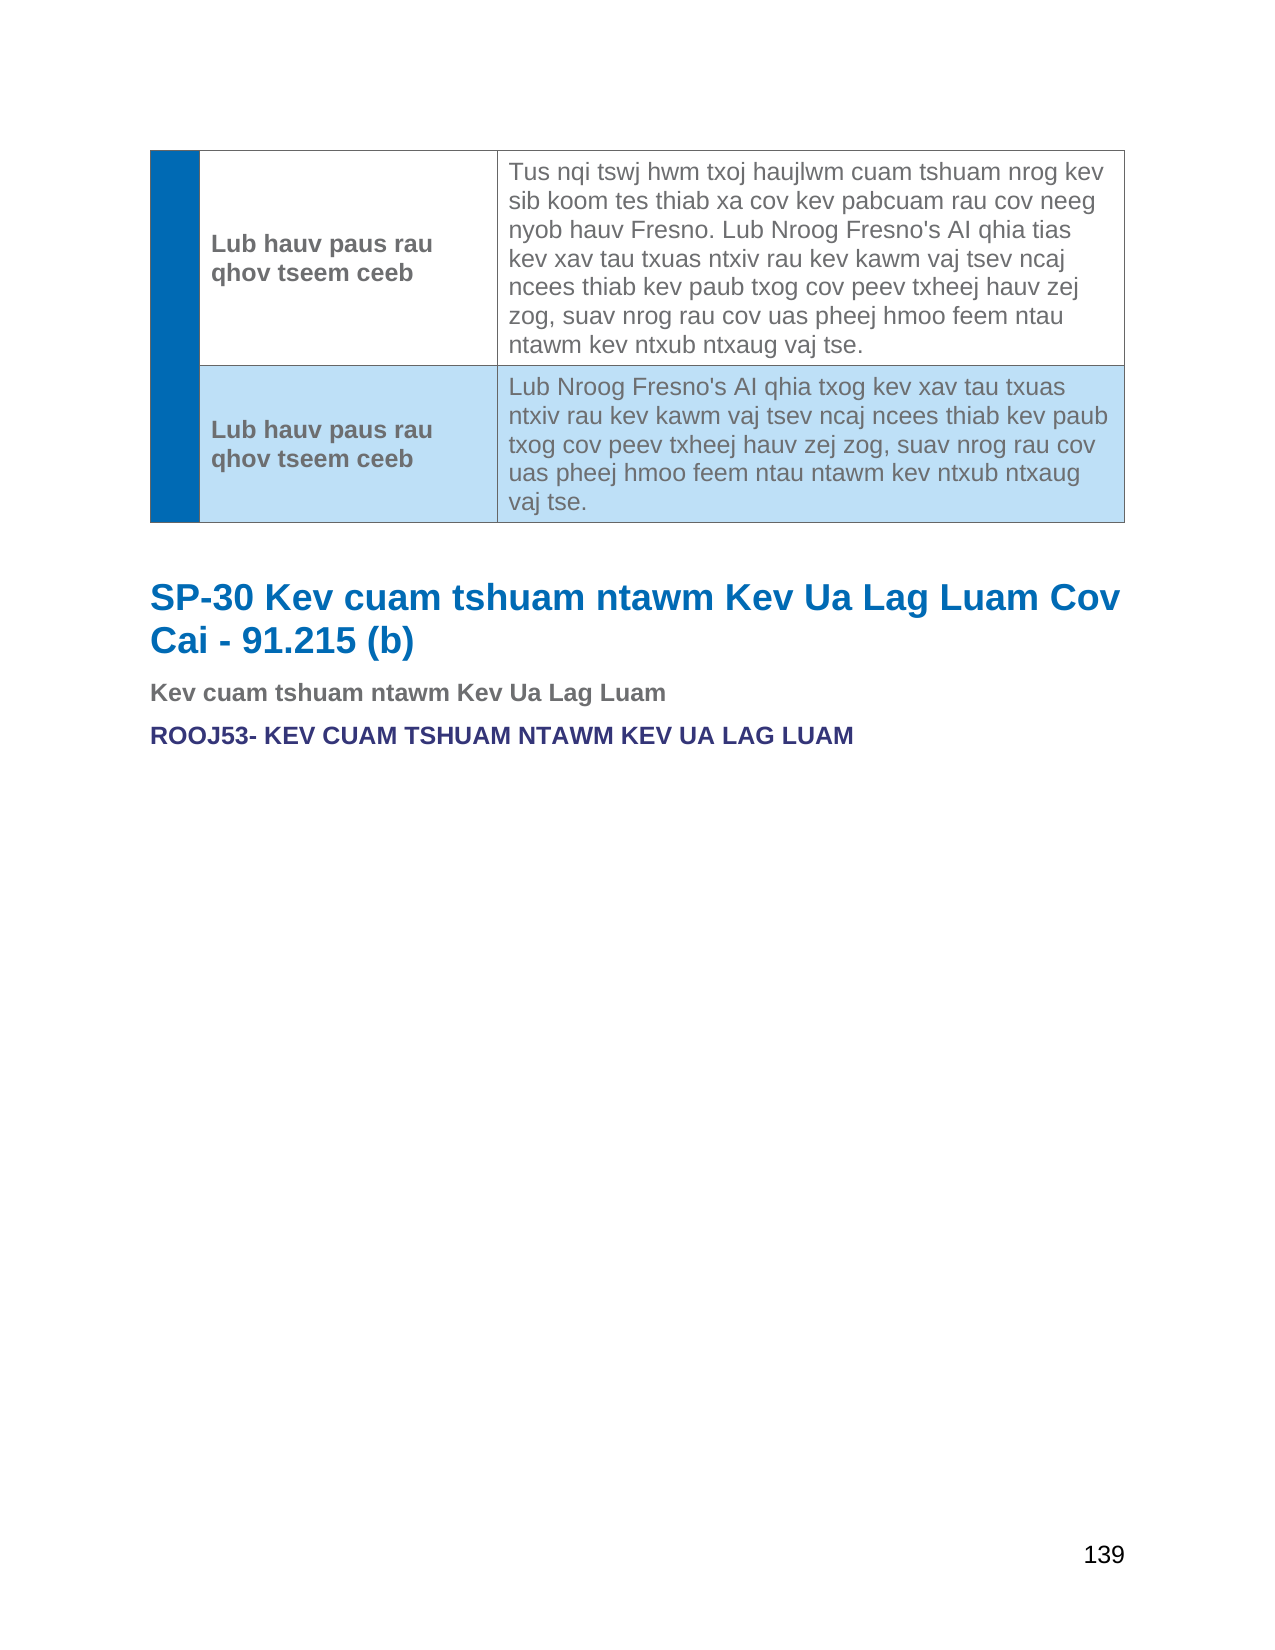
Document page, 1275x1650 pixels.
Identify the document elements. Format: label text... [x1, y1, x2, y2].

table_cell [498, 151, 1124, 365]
title Rooj53- Kev cuam tshuam ntawm Kev Ua Lag Luam [150, 721, 1125, 750]
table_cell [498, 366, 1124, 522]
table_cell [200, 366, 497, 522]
text Kev cuam tshuam ntawm Kev Ua Lag Luam [150, 678, 1125, 706]
subtitle SP-30 Kev cuam tshuam ntawm Kev Ua Lag Luam Cov Cai - 91.215 (b) [150, 575, 1125, 661]
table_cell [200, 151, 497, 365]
